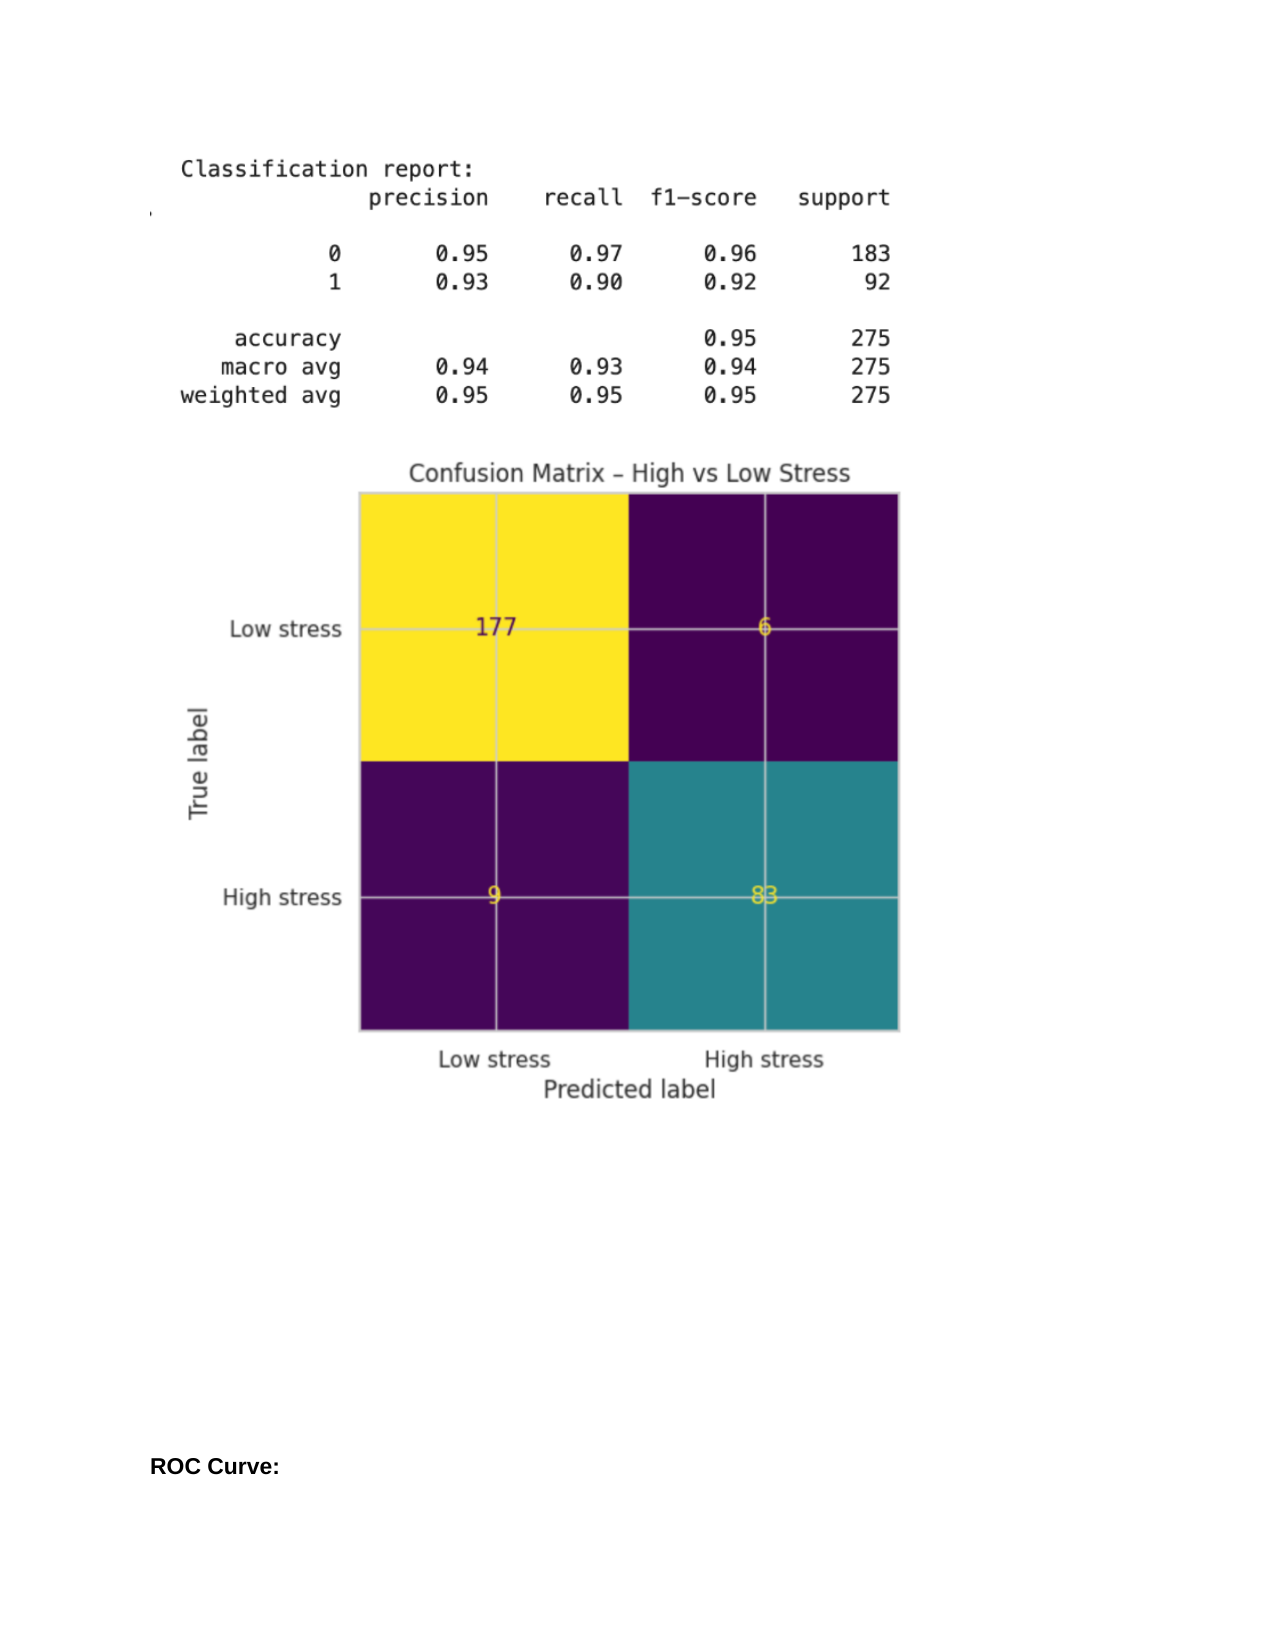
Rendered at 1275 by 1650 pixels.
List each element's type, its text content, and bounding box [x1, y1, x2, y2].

picture [150, 150, 939, 429]
text ROC Curve: [150, 1453, 1125, 1479]
picture [150, 436, 962, 1117]
